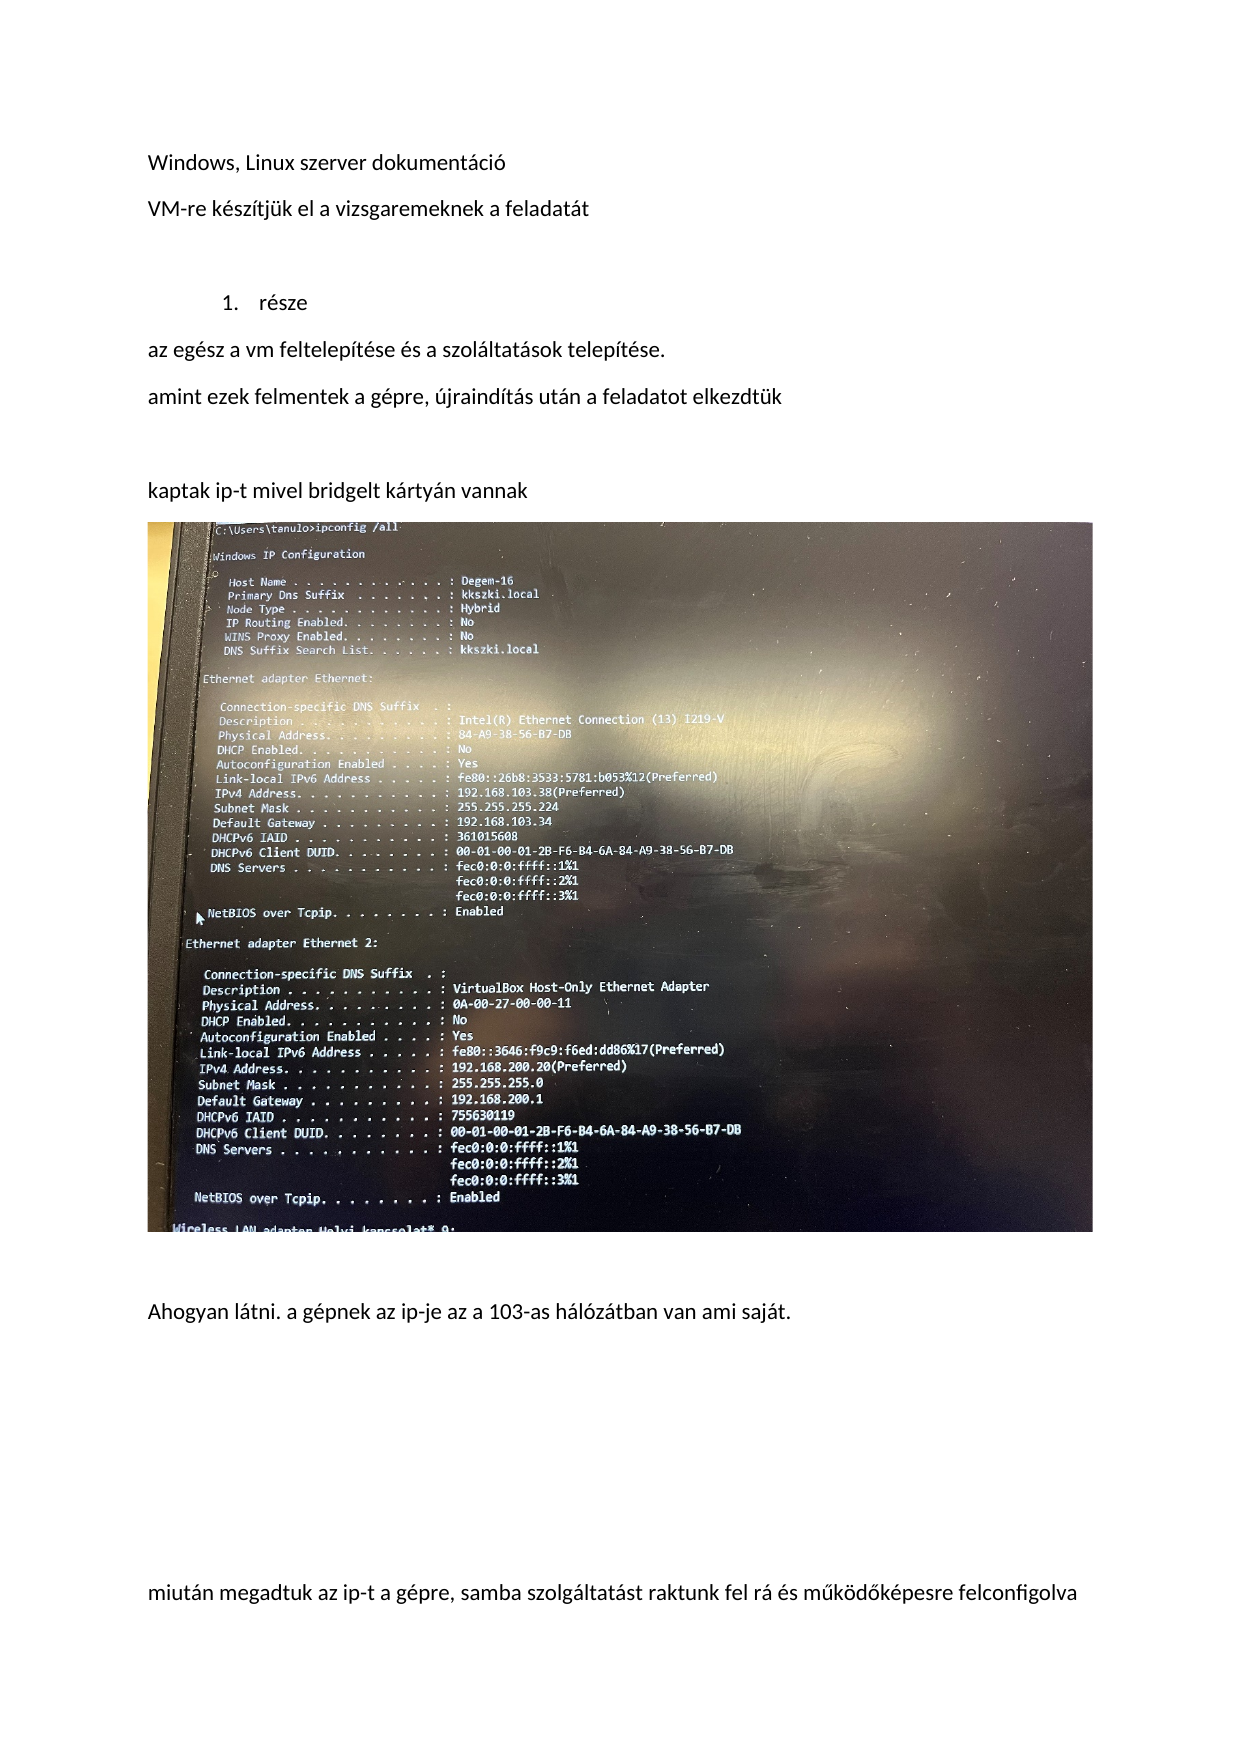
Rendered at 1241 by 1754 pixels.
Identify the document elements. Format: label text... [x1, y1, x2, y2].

list része [221, 288, 1093, 316]
text Ahogyan látni. a gépnek az ip-je az a 103-as hálózátban van ami saját. [148, 1297, 1093, 1325]
text VM-re készítjük el a vizsgaremeknek a feladatát [148, 194, 1093, 222]
text amint ezek felmentek a gépre, újraindítás után a feladatot elkezdtük [148, 382, 1093, 410]
text az egész a vm feltelepítése és a szoláltatások telepítése. [148, 335, 1093, 363]
text miután megadtuk az ip-t a gépre, samba szolgáltatást raktunk fel rá és működőképesre felconfigolva [148, 1578, 1093, 1606]
text Windows, Linux szerver dokumentáció [148, 148, 1093, 176]
text kaptak ip-t mivel bridgelt kártyán vannak [148, 476, 1093, 504]
picture [147, 522, 1093, 1232]
